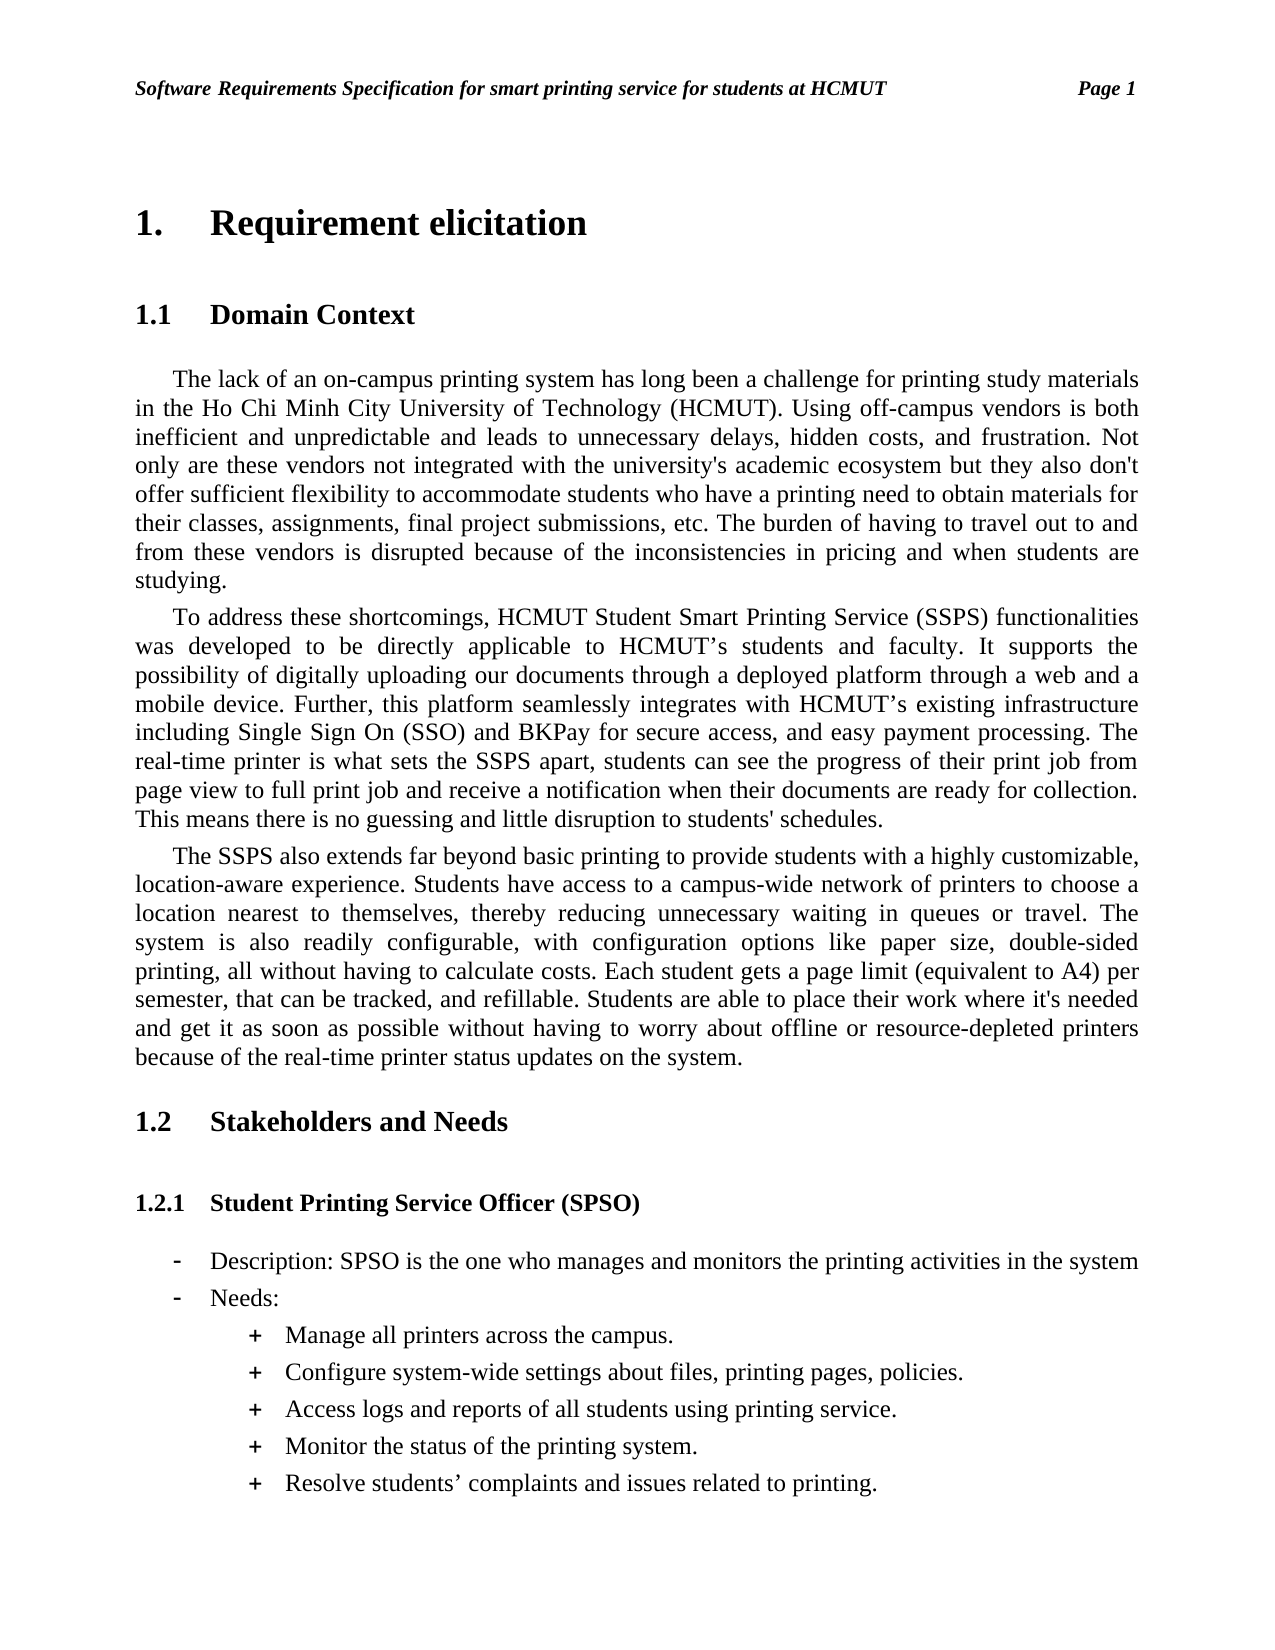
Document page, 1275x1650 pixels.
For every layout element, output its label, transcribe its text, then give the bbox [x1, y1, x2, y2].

subtitle Student Printing Service Officer (SPSO) [135, 1192, 1140, 1217]
subtitle Stakeholders and Needs [135, 1104, 1140, 1138]
list Access logs and reports of all students using printing service. [248, 1394, 1140, 1423]
text The lack of an on-campus printing system has long been a challenge for printing study materials in the Ho Chi Minh City University of Technology (HCMUT). Using off-campus vendors is both inefficient and unpredictable and leads to unnecessary delays, hidden costs, and frustration. Not only are these vendors not integrated with the university's academic ecosystem but they also don't offer sufficient flexibility to accommodate students who have a printing need to obtain materials for their classes, assignments, final project submissions, etc. The burden of having to travel out to and from these vendors is disrupted because of the inconsistencies in pricing and when students are studying. [135, 364, 1140, 594]
list Needs: [173, 1283, 1140, 1312]
subtitle Requirement elicitation [135, 200, 1140, 243]
text The SSPS also extends far beyond basic printing to provide students with a highly customizable, location-aware experience. Students have access to a campus-wide network of printers to choose a location nearest to themselves, thereby reducing unnecessary waiting in queues or travel. The system is also readily configurable, with configuration options like paper size, double-sided printing, all without having to calculate costs. Each student gets a page limit (equivalent to A4) per semester, that can be tracked, and refillable. Students are able to place their work where it's needed and get it as soon as possible without having to worry about offline or resource-depleted printers because of the real-time printer status updates on the system. [135, 841, 1140, 1071]
list Description: SPSO is the one who manages and monitors the printing activities in the system [173, 1246, 1140, 1275]
list Configure system-wide settings about files, printing pages, policies. [248, 1357, 1140, 1386]
list Resolve students’ complaints and issues related to printing. [248, 1468, 1140, 1497]
subtitle Domain Context [135, 297, 1140, 331]
text To address these shortcomings, HCMUT Student Smart Printing Service (SSPS) functionalities was developed to be directly applicable to HCMUT’s students and faculty. It supports the possibility of digitally uploading our documents through a deployed platform through a web and a mobile device. Further, this platform seamlessly integrates with HCMUT’s existing infrastructure including Single Sign On (SSO) and BKPay for secure access, and easy payment processing. The real-time printer is what sets the SSPS apart, students can see the progress of their print job from page view to full print job and receive a notification when their documents are ready for collection. This means there is no guessing and little disruption to students' schedules. [135, 602, 1140, 832]
list Monitor the status of the printing system. [248, 1431, 1140, 1460]
list Manage all printers across the campus. [248, 1320, 1140, 1349]
